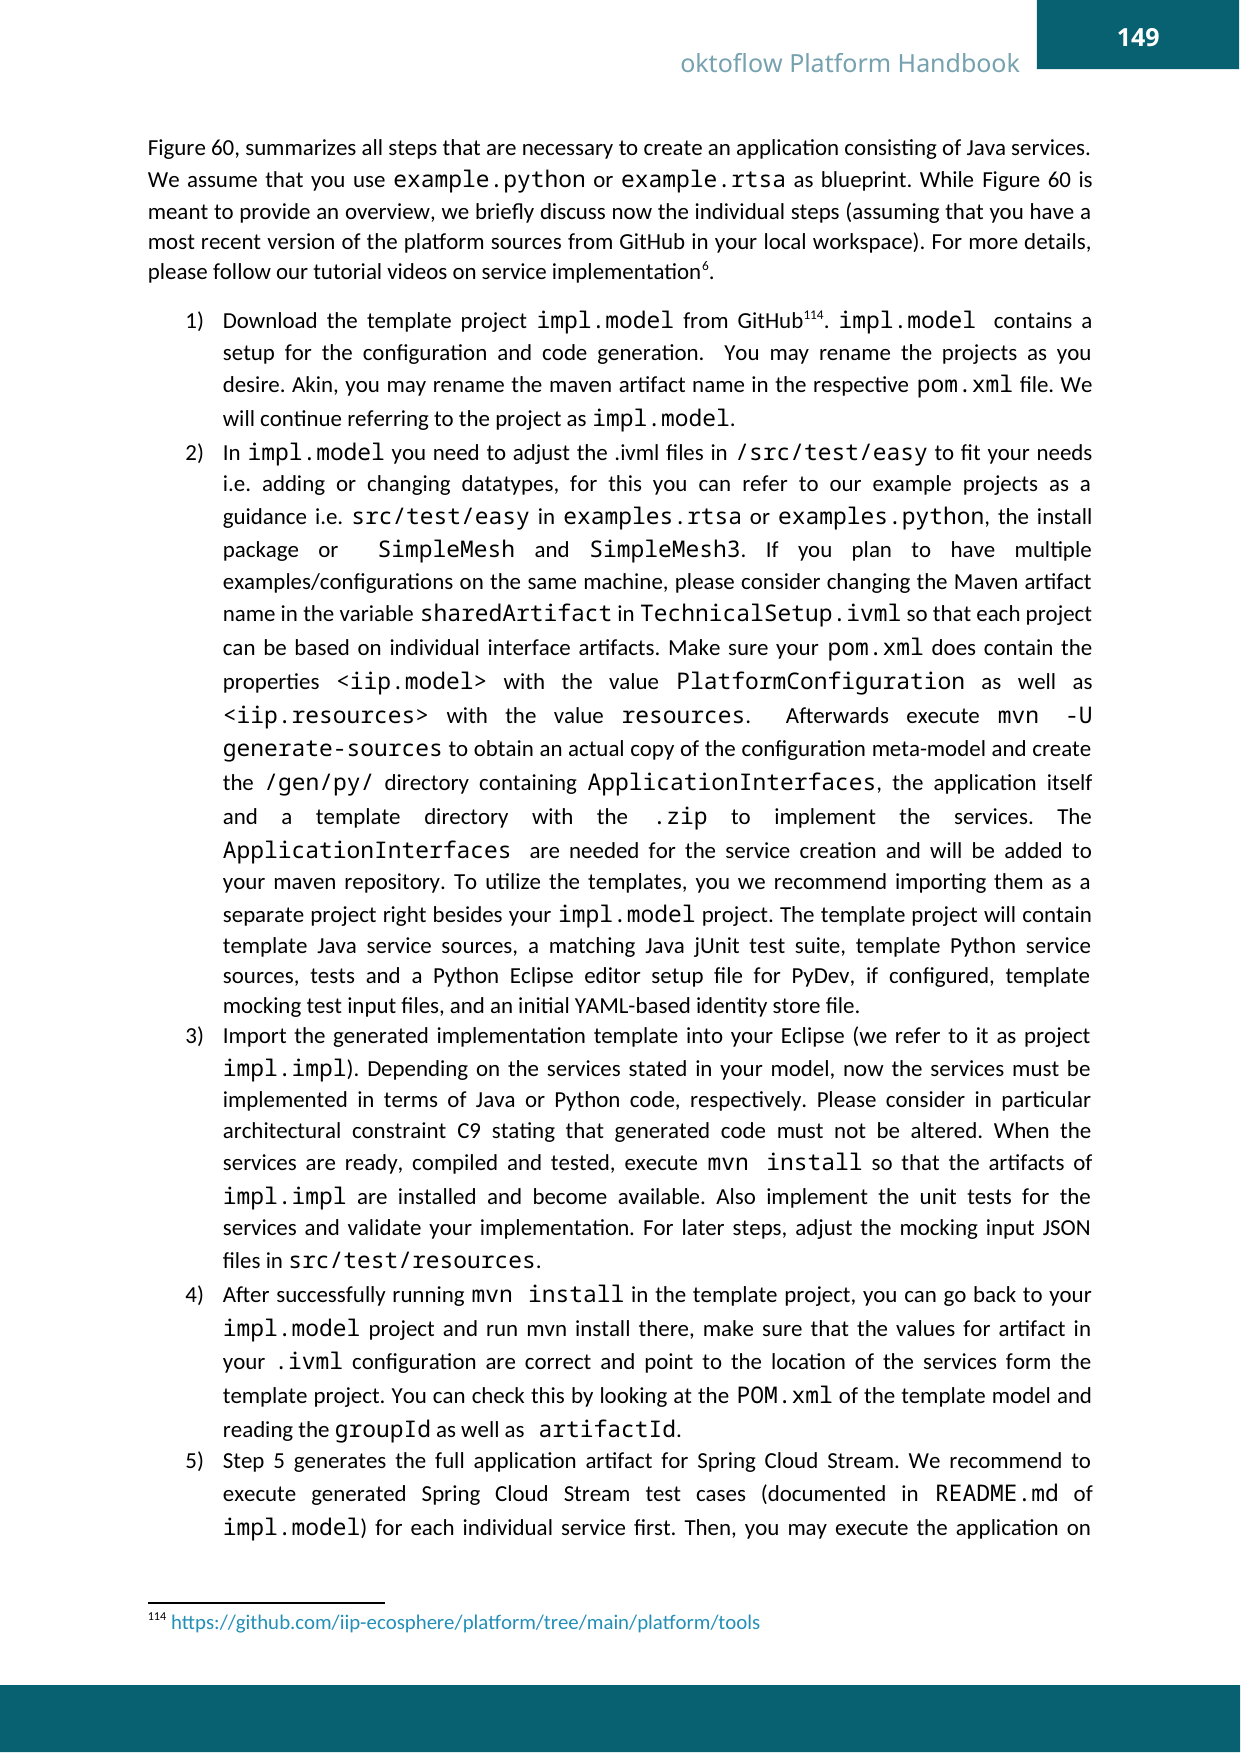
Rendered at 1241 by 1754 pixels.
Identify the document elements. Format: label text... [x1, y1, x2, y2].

text Figure 60, summarizes all steps that are necessary to create an application consisting of Java services. We assume that you use example.python or example.rtsa as blueprint. While Figure 60 is meant to provide an overview, we briefly discuss now the individual steps (assuming that you have a most recent version of the platform sources from GitHub in your local workspace). For more details, please follow our tutorial videos on service implementation6. [148, 133, 1093, 285]
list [185, 1446, 1093, 1542]
list Download the template project impl.model from GitHub. impl.model contains a setup for the configuration and code generation. You may rename the projects as you desire. Akin, you may rename the maven artifact name in the respective pom.xml file. We will continue referring to the project as impl.model. [185, 304, 1093, 433]
list In impl.model you need to adjust the .ivml files in /src/test/easy to fit your needs i.e. adding or changing datatypes, for this you can refer to our example projects as a guidance i.e. src/test/easy in examples.rtsa or examples.python, the install package or SimpleMesh and SimpleMesh3. If you plan to have multiple examples/configurations on the same machine, please consider changing the Maven artifact name in the variable sharedArtifact in TechnicalSetup.ivml so that each project can be based on individual interface artifacts. Make sure your pom.xml does contain the properties <iip.model> with the value PlatformConfiguration as well as <iip.resources> with the value resources. Afterwards execute mvn -U generate-sources to obtain an actual copy of the configuration meta-model and create the /gen/py/ directory containing ApplicationInterfaces, the application itself and a template directory with the .zip to implement the services. The ApplicationInterfaces are needed for the service creation and will be added to your maven repository. To utilize the templates, you we recommend importing them as a separate project right besides your impl.model project. The template project will contain template Java service sources, a matching Java jUnit test suite, template Python service sources, tests and a Python Eclipse editor setup file for PyDev, if configured, template mocking test input files, and an initial YAML-based identity store file. [185, 436, 1093, 1019]
list After successfully running mvn install in the template project, you can go back to your impl.model project and run mvn install there, make sure that the values for artifact in your .ivml configuration are correct and point to the location of the services form the template project. You can check this by looking at the POM.xml of the template model and reading the groupId as well as artifactId. [185, 1278, 1093, 1444]
list Import the generated implementation template into your Eclipse (we refer to it as project impl.impl). Depending on the services stated in your model, now the services must be implemented in terms of Java or Python code, respectively. Please consider in particular architectural constraint C9 stating that generated code must not be altered. When the services are ready, compiled and tested, execute mvn install so that the artifacts of impl.impl are installed and become available. Also implement the unit tests for the services and validate your implementation. For later steps, adjust the mocking input JSON files in src/test/resources. [185, 1022, 1093, 1275]
